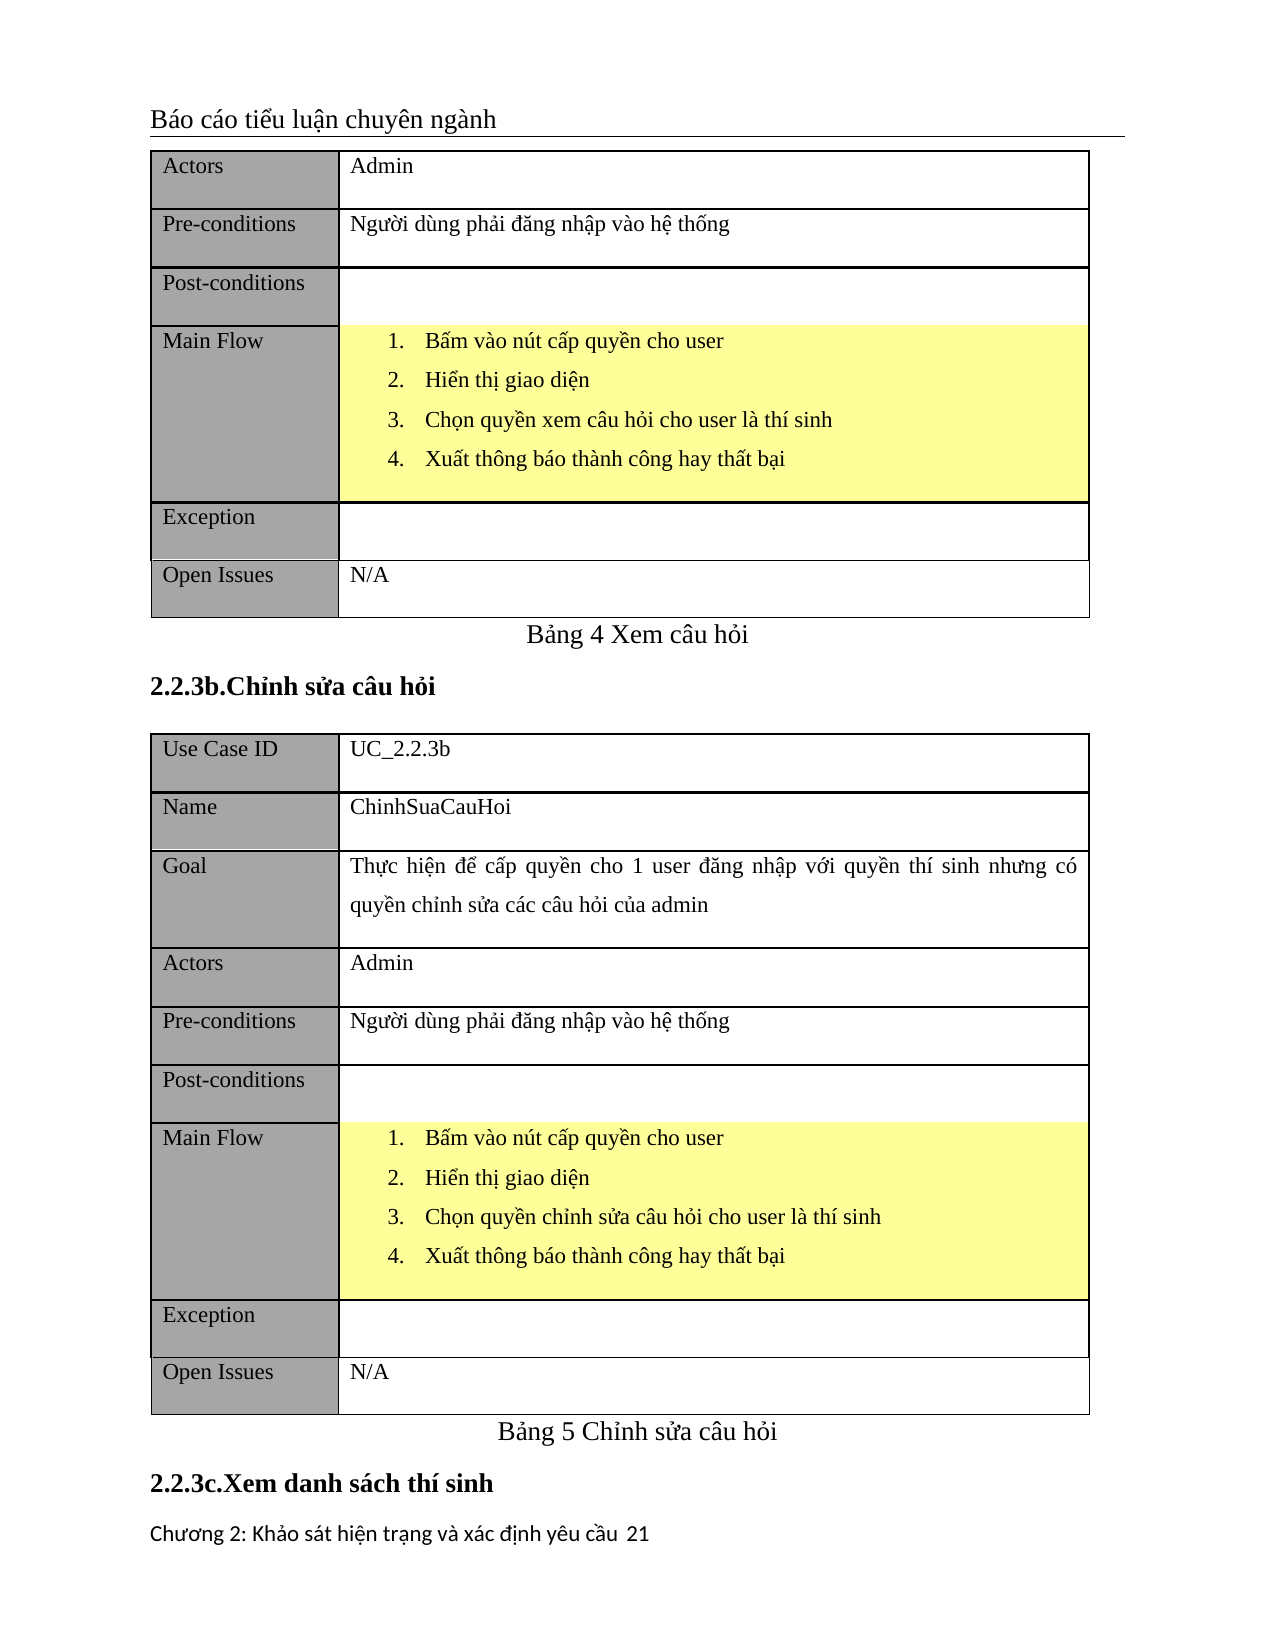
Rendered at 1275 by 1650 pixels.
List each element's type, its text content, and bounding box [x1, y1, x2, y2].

table_cell Name [152, 794, 338, 849]
table_cell Bấm vào nút cấp quyền cho user Hiển thị giao diện Chọn quyền chỉnh sửa câu hỏi cho user là thí sinh Xuất thông báo thành công hay thất bại [340, 1122, 1088, 1299]
table_cell Bấm vào nút cấp quyền cho user Hiển thị giao diện Chọn quyền xem câu hỏi cho user là thí sinh Xuất thông báo thành công hay thất bại [340, 325, 1088, 501]
table_cell [340, 1301, 1088, 1357]
table_cell Actors [152, 949, 338, 1006]
table_cell Goal [152, 852, 338, 947]
table_cell Người dùng phải đăng nhập vào hệ thống [340, 1008, 1088, 1064]
table_cell Main Flow [152, 1124, 338, 1299]
table_cell Post-conditions [152, 269, 338, 325]
table_cell [340, 1066, 1088, 1122]
table_cell Admin [340, 949, 1088, 1006]
table_cell ChinhSuaCauHoi [340, 794, 1088, 849]
table_cell Actors [152, 152, 338, 208]
table_header Use Case ID [152, 735, 338, 791]
table_cell [340, 504, 1088, 559]
table_cell Pre-conditions [152, 1008, 338, 1064]
table_cell Exception [152, 504, 338, 559]
table_cell Main Flow [152, 327, 338, 501]
table_cell Pre-conditions [152, 210, 338, 266]
text 2.2.3b.Chỉnh sửa câu hỏi [150, 670, 1125, 701]
table_header UC_2.2.3b [340, 735, 1088, 791]
table_cell N/A [339, 1358, 1089, 1414]
table_cell Open Issues [152, 561, 338, 617]
text Bảng 4 Xem câu hỏi [150, 618, 1125, 649]
table_cell [340, 269, 1088, 325]
text 2.2.3c.Xem danh sách thí sinh [150, 1467, 1125, 1498]
table_cell Open Issues [152, 1358, 338, 1414]
table_cell Thực hiện để cấp quyền cho 1 user đăng nhập với quyền thí sinh nhưng có quyền chỉnh sửa các câu hỏi của admin [340, 852, 1088, 947]
text Bảng 5 Chỉnh sửa câu hỏi [150, 1415, 1125, 1446]
table_cell N/A [339, 561, 1089, 617]
table_cell Admin [340, 152, 1088, 208]
table_cell Người dùng phải đăng nhập vào hệ thống [340, 210, 1088, 266]
table_cell Post-conditions [152, 1066, 338, 1122]
table_cell Exception [152, 1301, 338, 1357]
